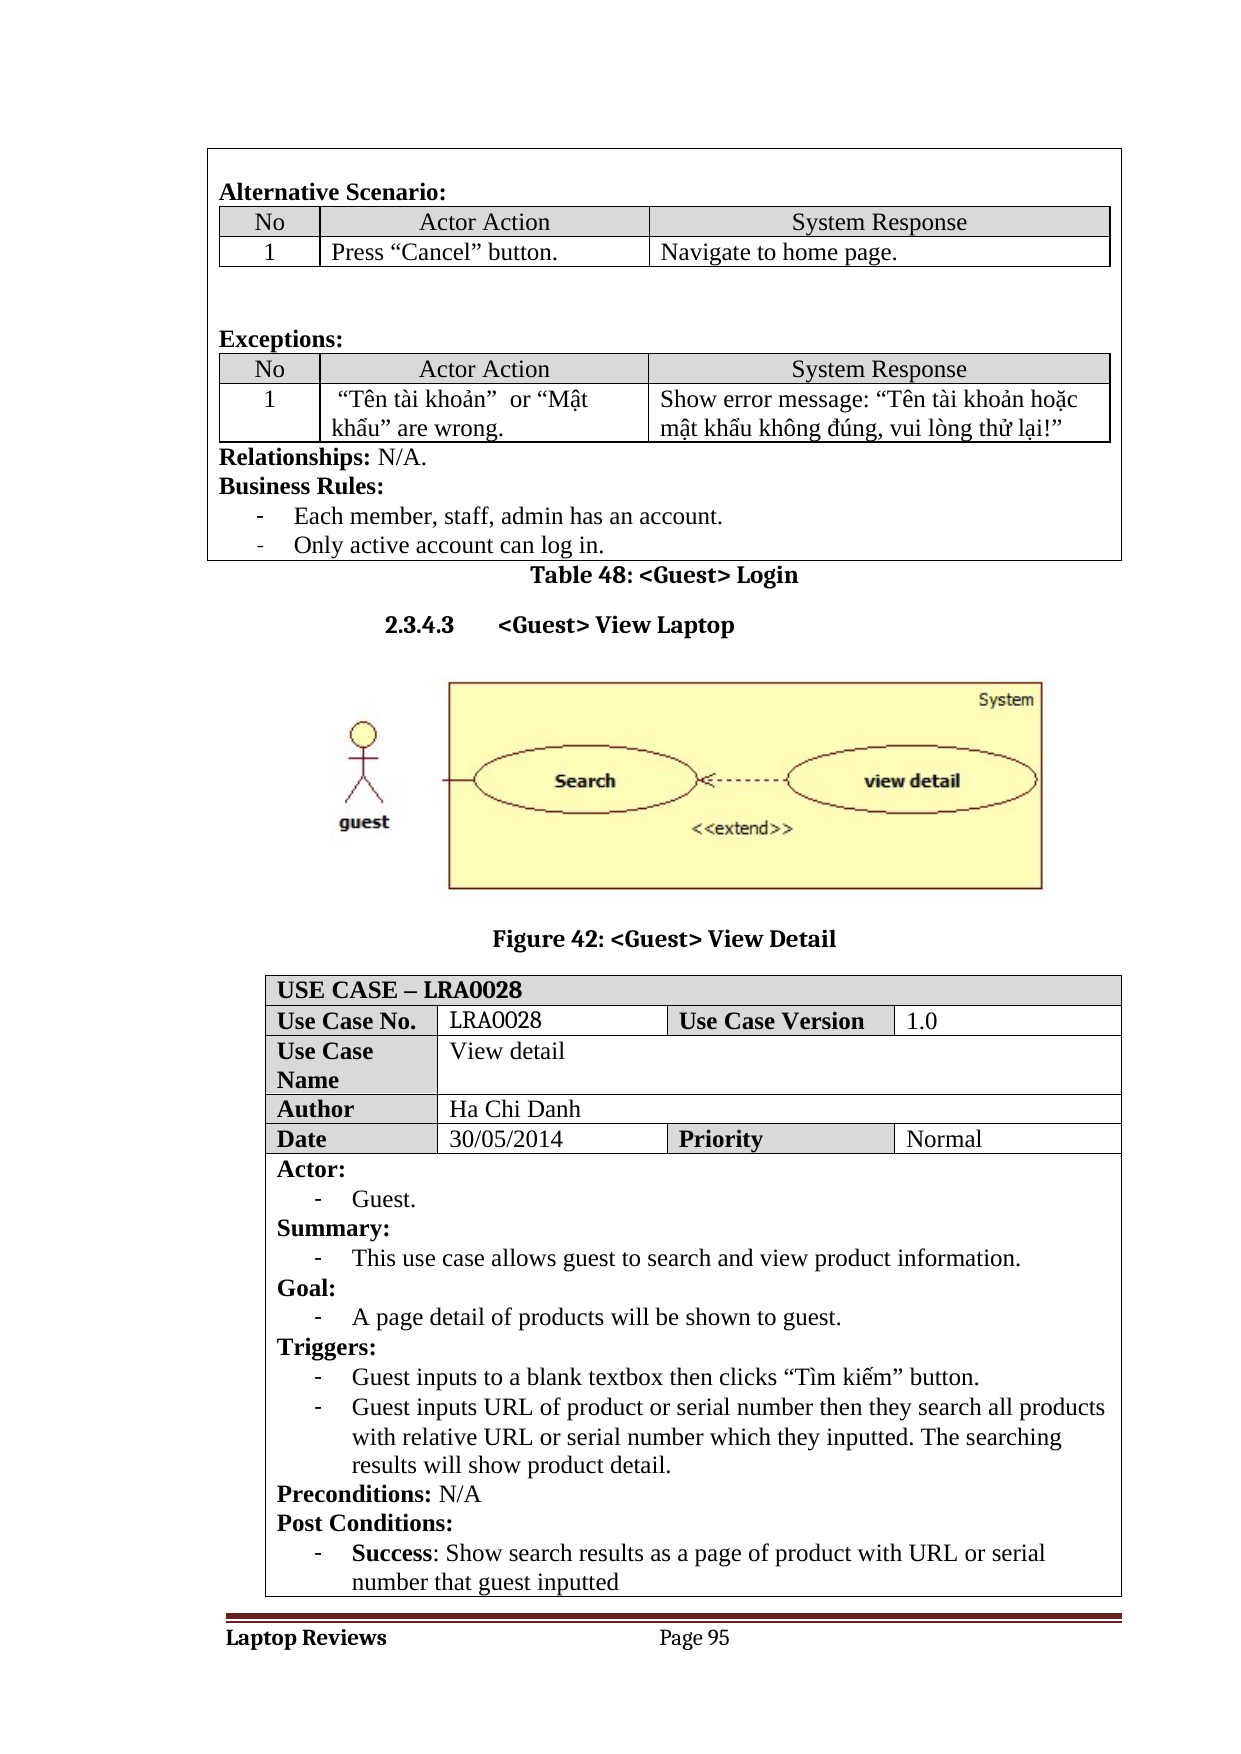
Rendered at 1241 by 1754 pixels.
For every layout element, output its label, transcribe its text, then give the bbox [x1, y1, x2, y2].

table_cell Date [266, 1124, 437, 1153]
table_header USE CASE – LRA0028 [266, 976, 1121, 1005]
subtitle <Guest> View Laptop [385, 611, 1122, 639]
text Figure 42: <Guest> View Detail [207, 925, 1122, 954]
table_cell View detail [438, 1036, 1121, 1093]
table_cell Use Case Name [266, 1036, 437, 1093]
table_cell Priority [668, 1124, 894, 1153]
table_cell Ha Chi Danh [438, 1095, 1121, 1123]
picture [255, 652, 1074, 921]
table_cell 30/05/2014 [438, 1124, 667, 1153]
text Table 48: <Guest> Login [207, 561, 1122, 590]
table_cell Use Case Version [668, 1006, 894, 1035]
table_cell Use Case No. [266, 1006, 437, 1035]
table_cell Normal [895, 1124, 1121, 1153]
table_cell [266, 1154, 1121, 1596]
table_cell Author [266, 1095, 437, 1123]
table_cell LRA0028 [438, 1006, 667, 1035]
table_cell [208, 149, 1121, 560]
table_cell 1.0 [895, 1006, 1121, 1035]
